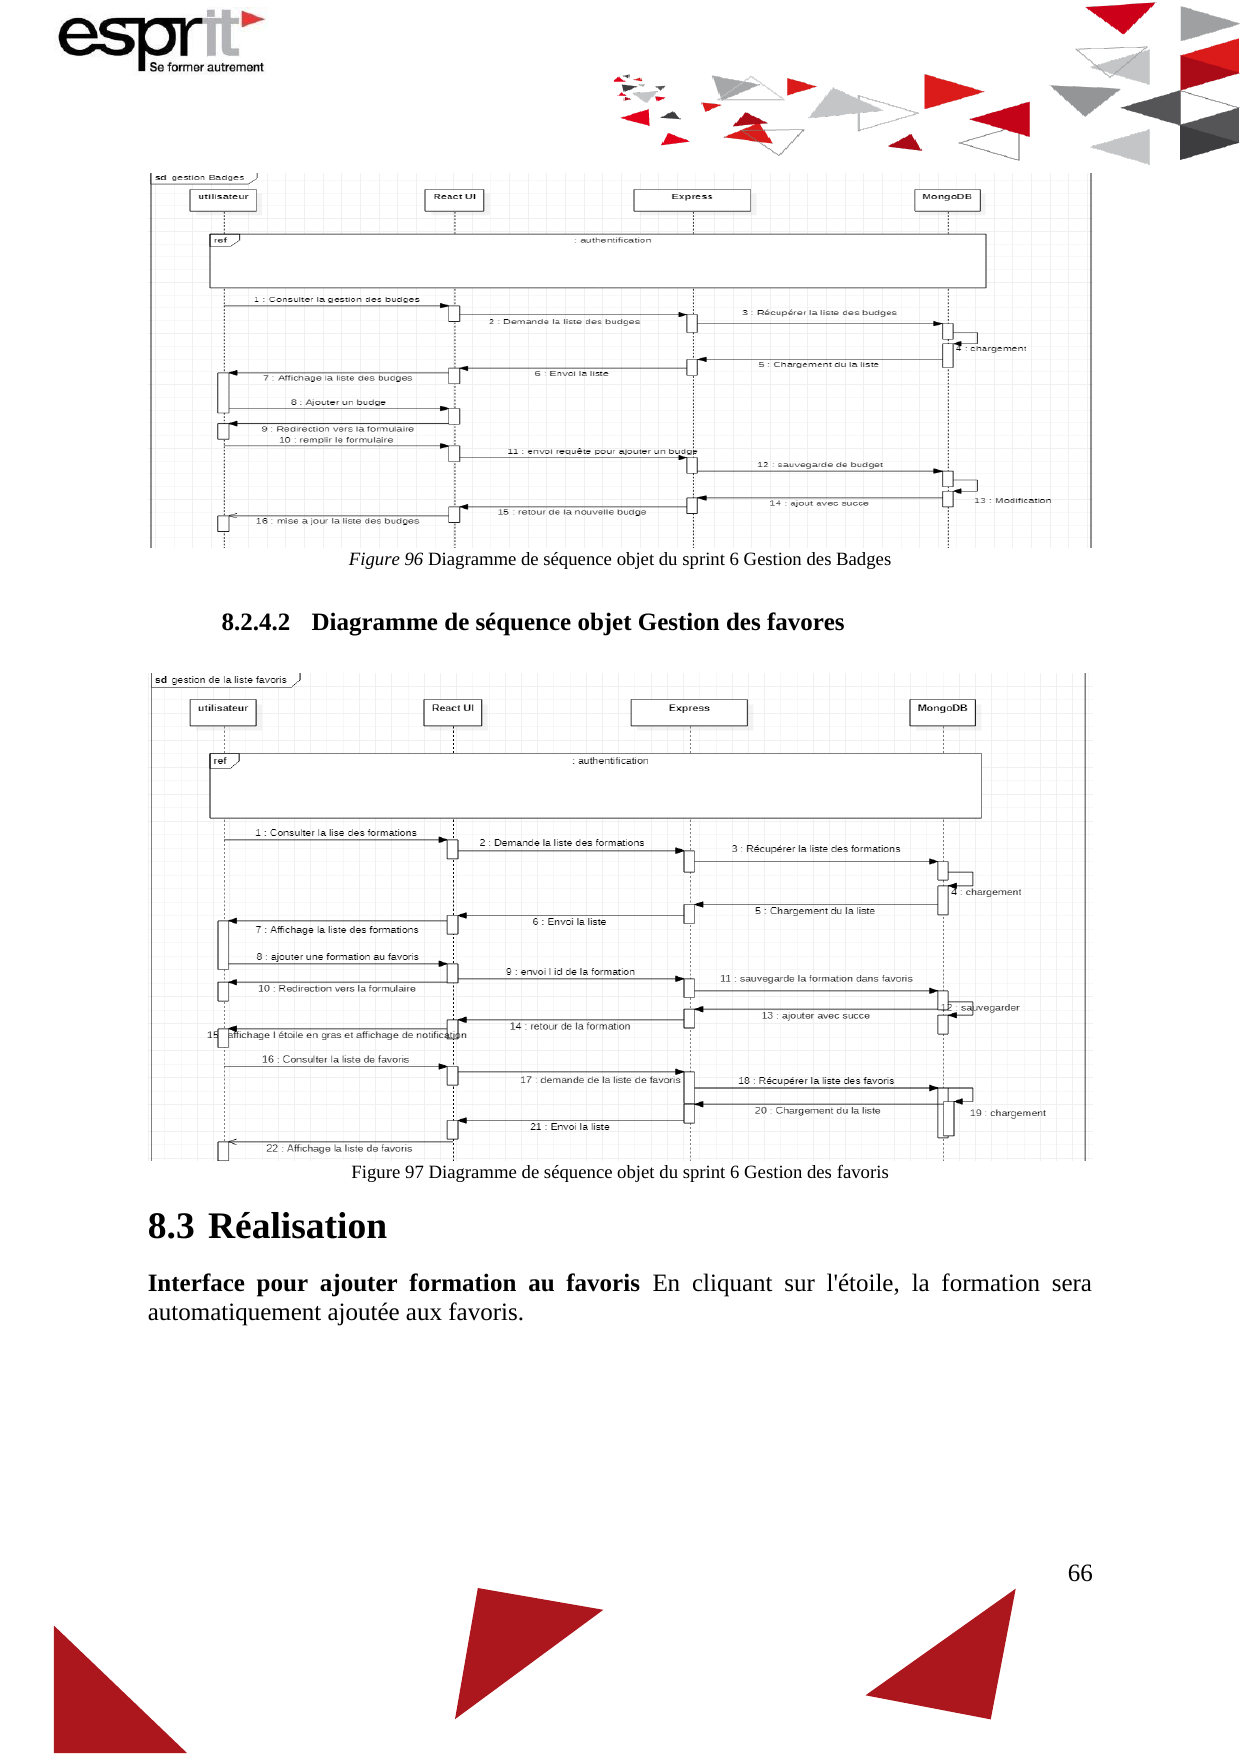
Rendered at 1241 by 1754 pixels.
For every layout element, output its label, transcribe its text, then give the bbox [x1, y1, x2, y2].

picture [147, 173, 1093, 548]
subtitle Réalisation [148, 1203, 1093, 1246]
text Figure 96 Diagramme de séquence objet du sprint 6 Gestion des Badges [148, 548, 1093, 569]
picture [613, 0, 1241, 167]
text Figure 97 Diagramme de séquence objet du sprint 6 Gestion des favoris [148, 1161, 1093, 1182]
picture [54, 7, 269, 75]
subtitle Diagramme de séquence objet Gestion des favores [221, 607, 1093, 636]
picture [147, 673, 1093, 1161]
text Interface pour ajouter formation au favoris En cliquant sur l'étoile, la formation sera automatiquement ajoutée aux favoris. [148, 1268, 1093, 1325]
